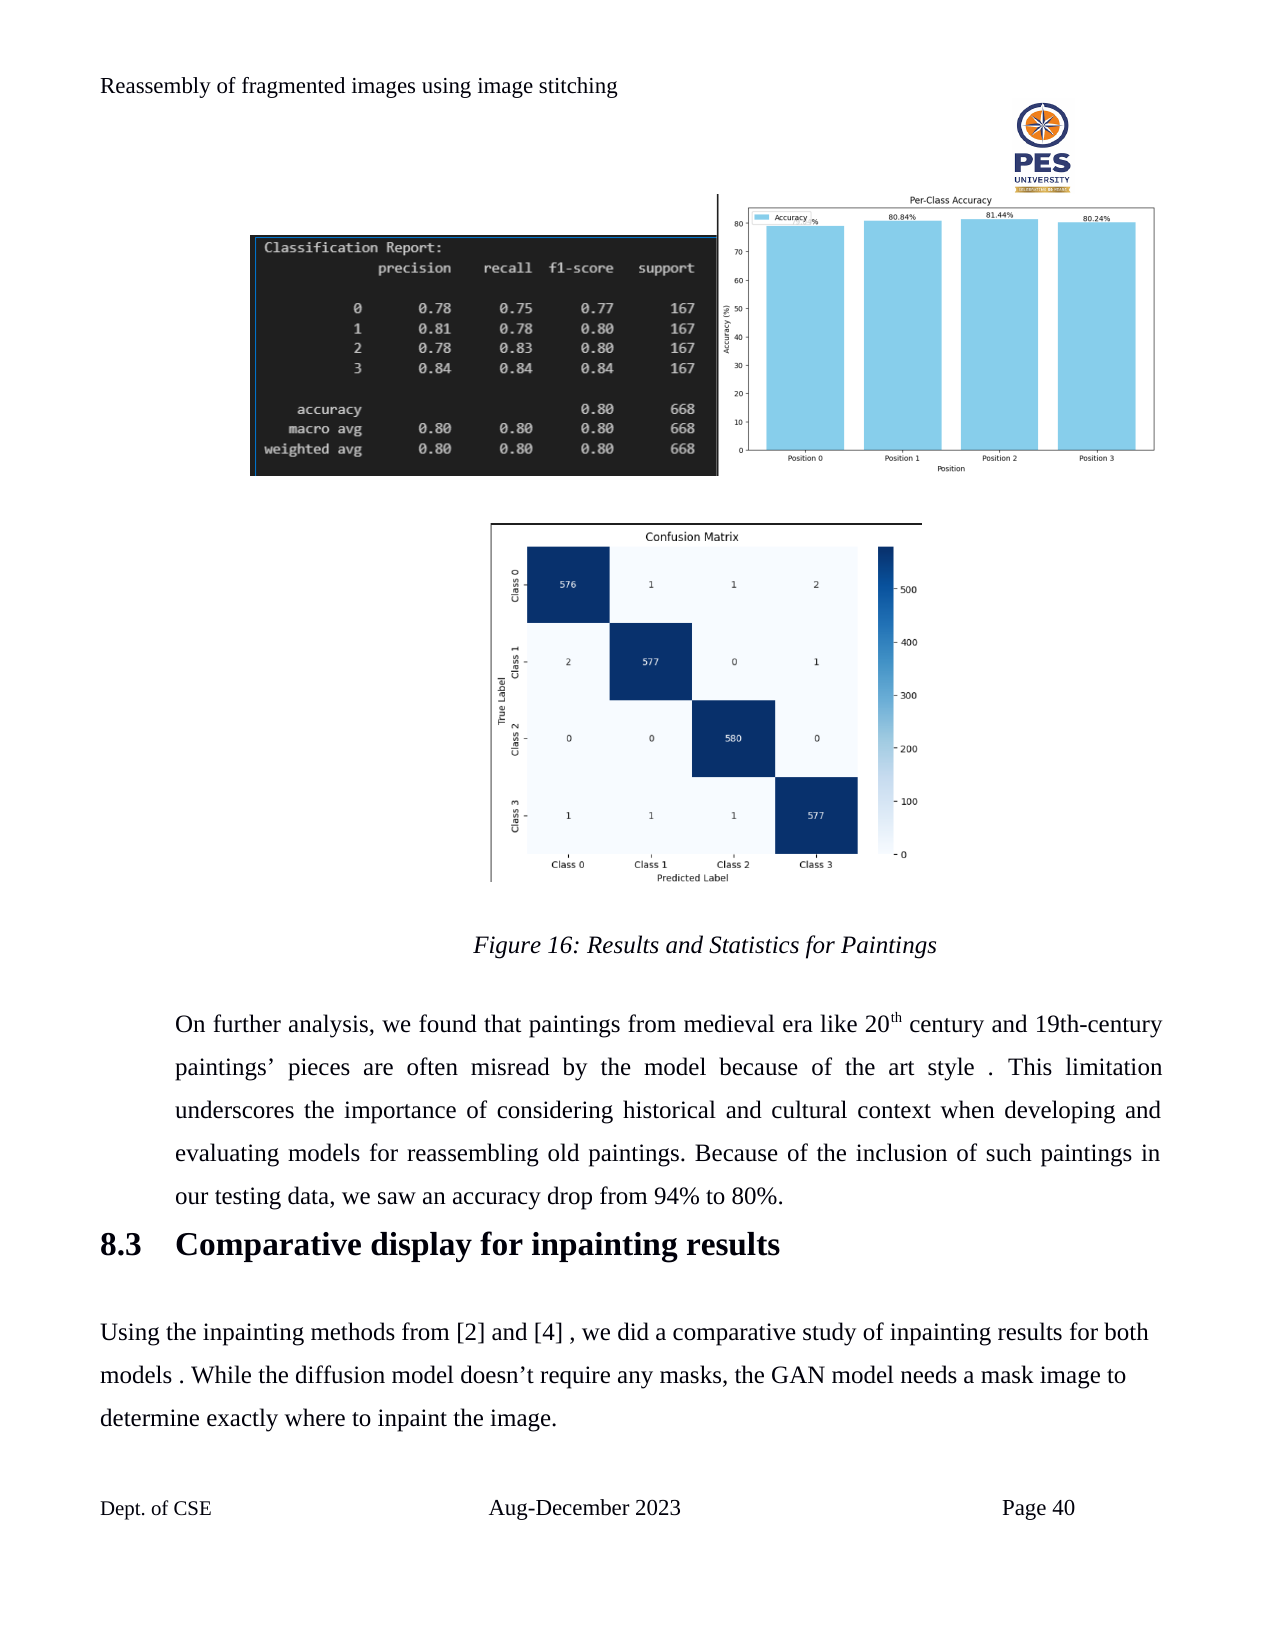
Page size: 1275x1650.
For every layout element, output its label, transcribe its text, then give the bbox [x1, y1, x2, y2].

picture [490, 523, 922, 882]
text 8.3 Comparative display for inpainting results [100, 1224, 1162, 1263]
text Using the inpainting methods from [2] and [4] , we did a comparative study of inpainting results for both models . While the diffusion model doesn’t require any masks, the GAN model needs a mask image to determine exactly where to inpaint the image. [100, 1317, 1162, 1432]
picture [250, 98, 1156, 476]
text On further analysis, we found that paintings from medieval era like 20th century and 19th-century paintings’ pieces are often misread by the model because of the art style . This limitation underscores the importance of considering historical and cultural context when developing and evaluating models for reassembling old paintings. Because of the inclusion of such paintings in our testing data, we saw an accuracy drop from 94% to 80%. [175, 1009, 1162, 1210]
text Figure 16: Results and Statistics for Paintings [250, 930, 1162, 959]
